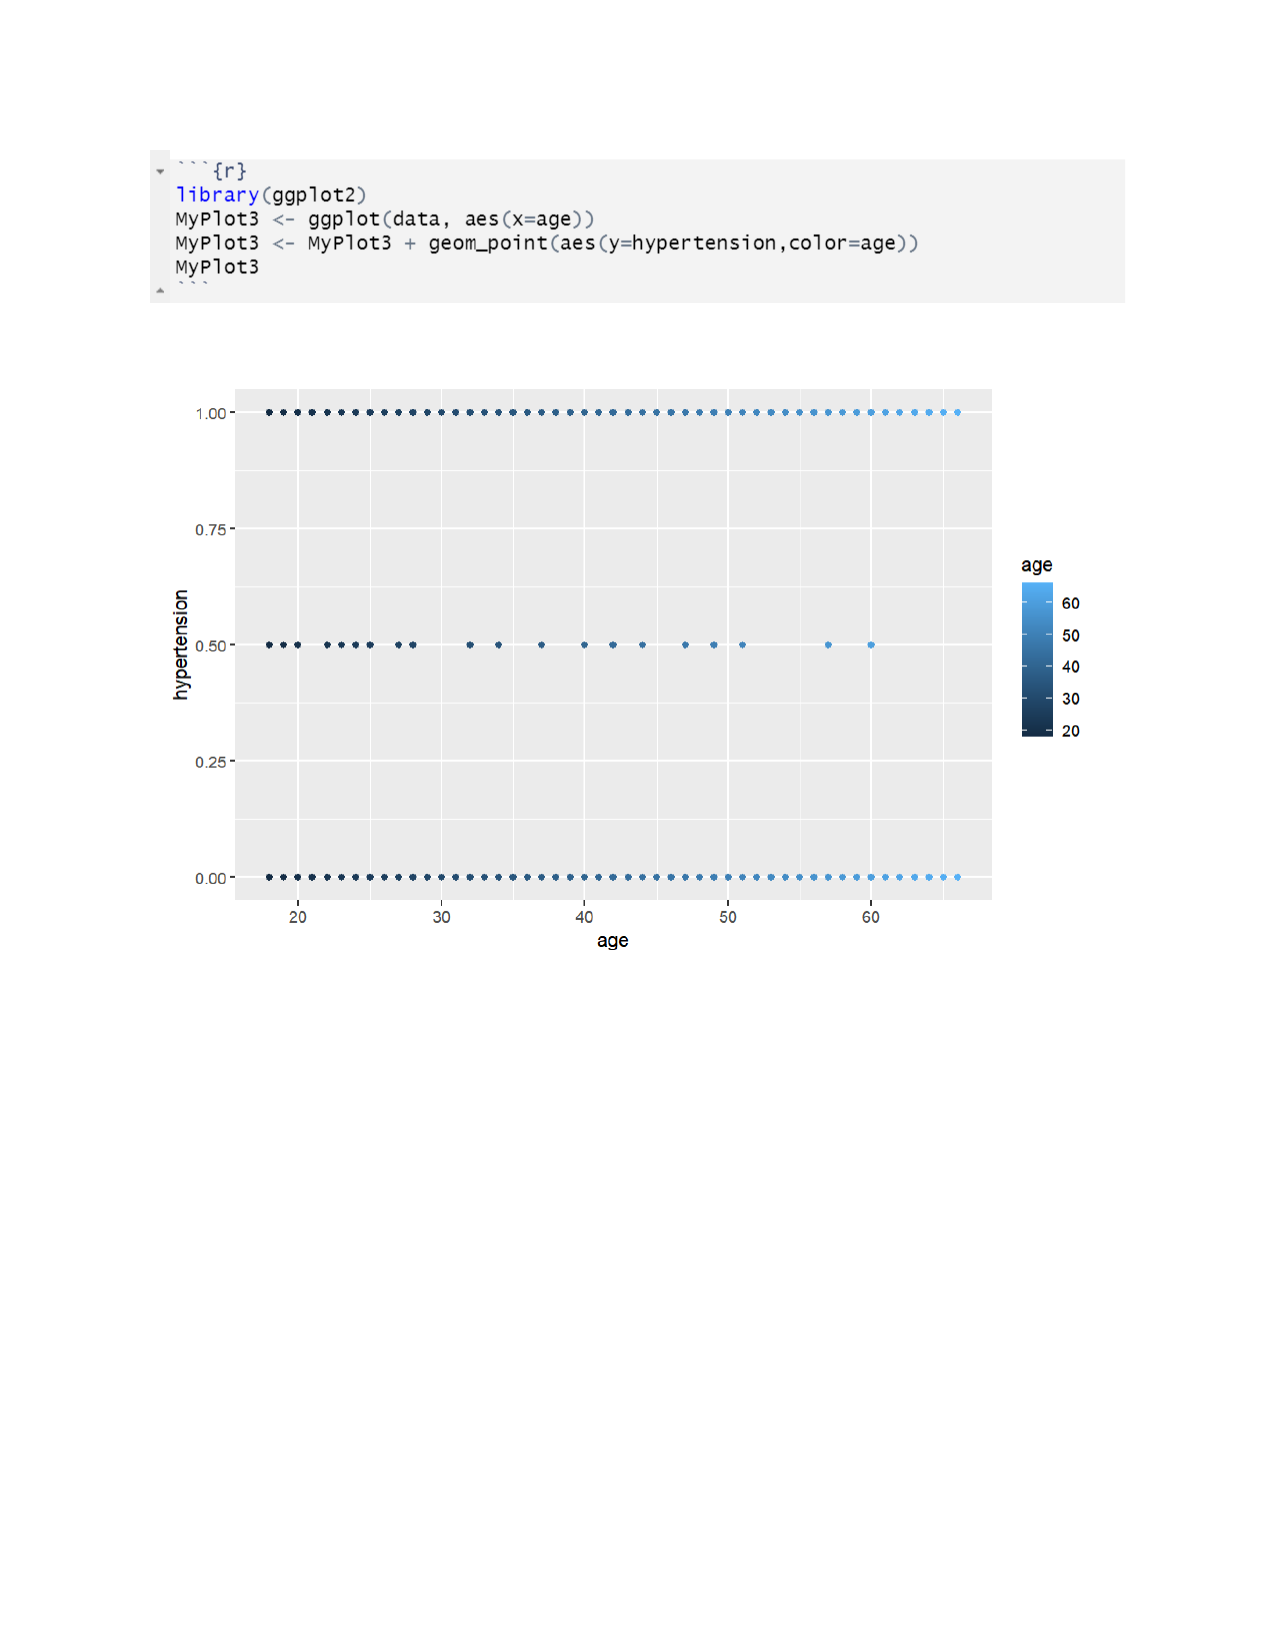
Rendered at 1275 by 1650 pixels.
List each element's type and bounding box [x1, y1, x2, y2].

picture [150, 368, 1125, 958]
picture [150, 150, 1125, 303]
